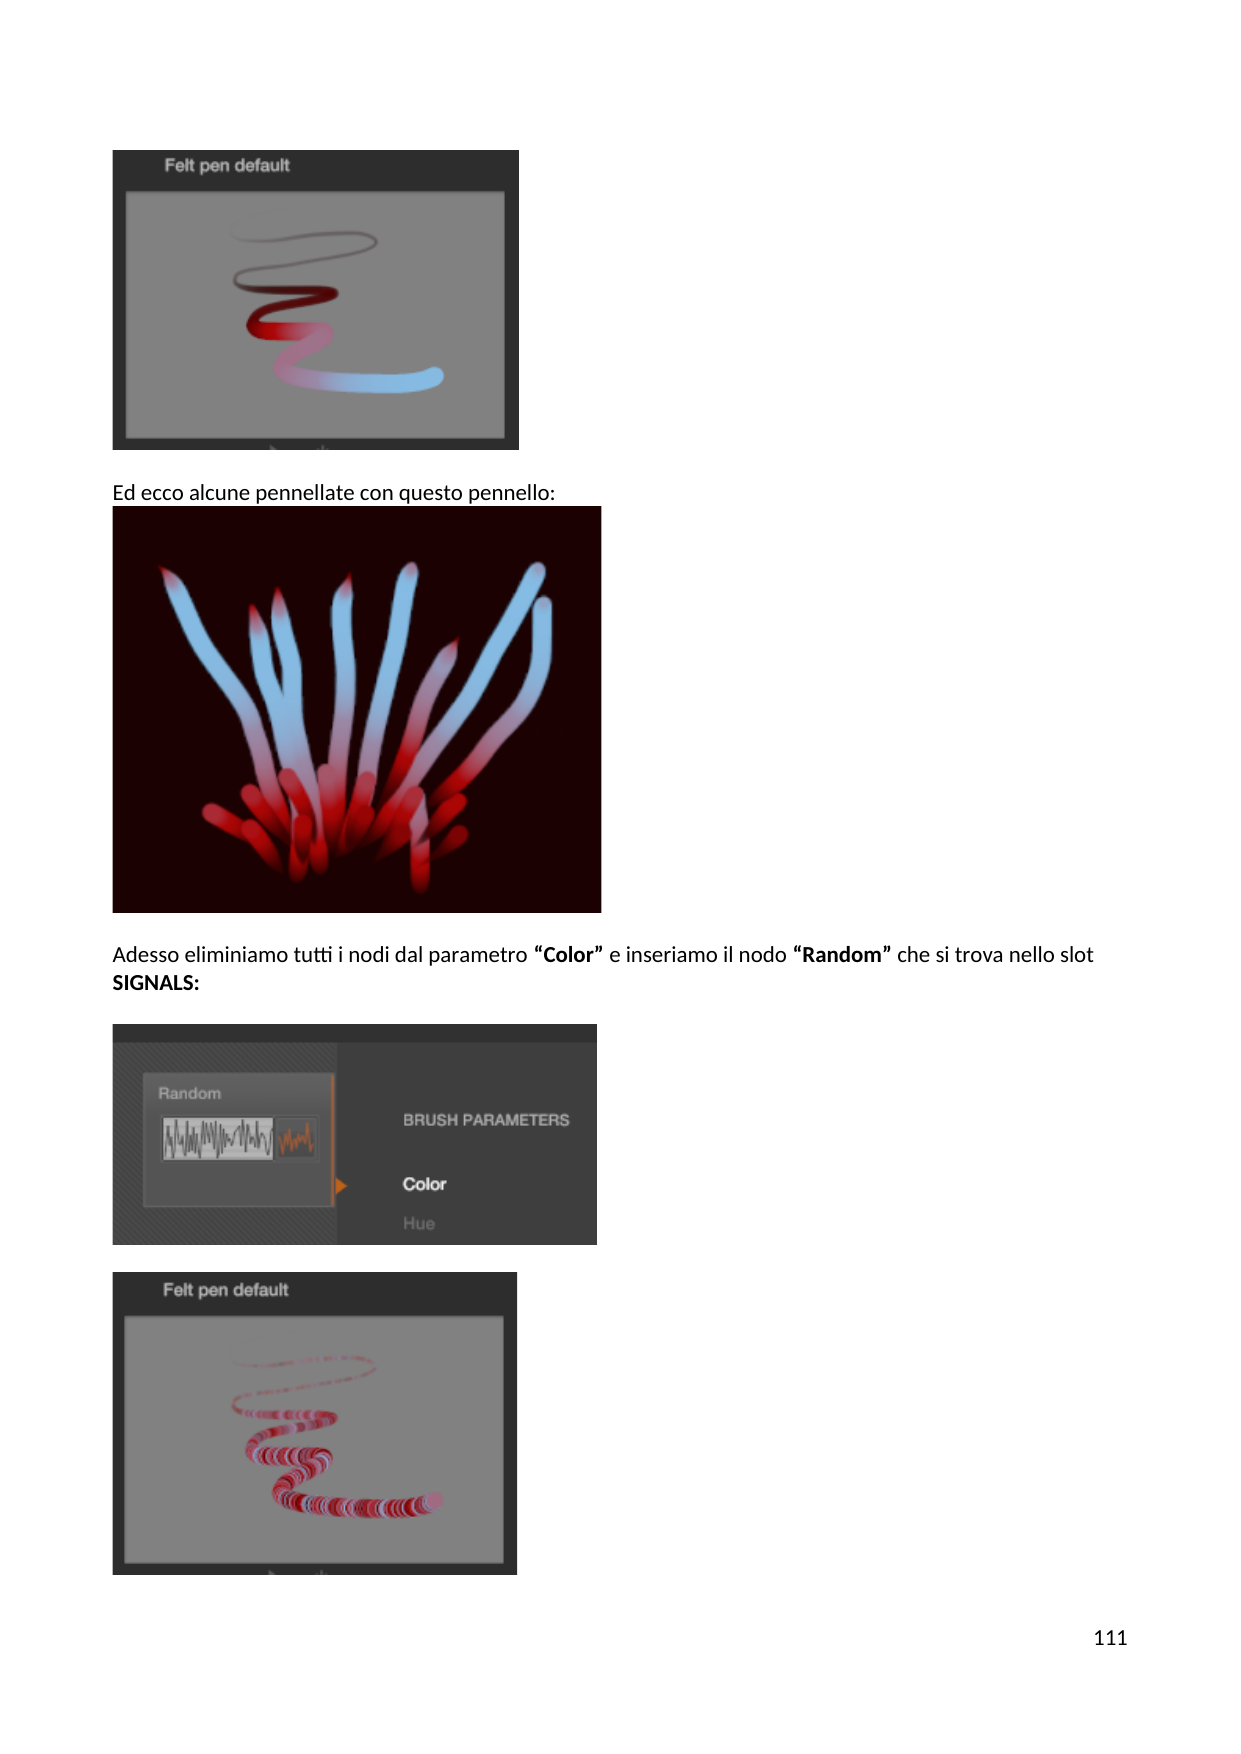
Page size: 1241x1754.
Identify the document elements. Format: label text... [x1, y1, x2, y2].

picture [112, 1272, 518, 1575]
text Ed ecco alcune pennellate con questo pennello: [112, 478, 1128, 506]
picture [112, 150, 519, 450]
picture [112, 506, 602, 913]
text Adesso eliminiamo tutti i nodi dal parametro “Color” e inseriamo il nodo “Random” che si trova nello slot SIGNALS: [112, 940, 1128, 996]
picture [112, 1024, 597, 1245]
